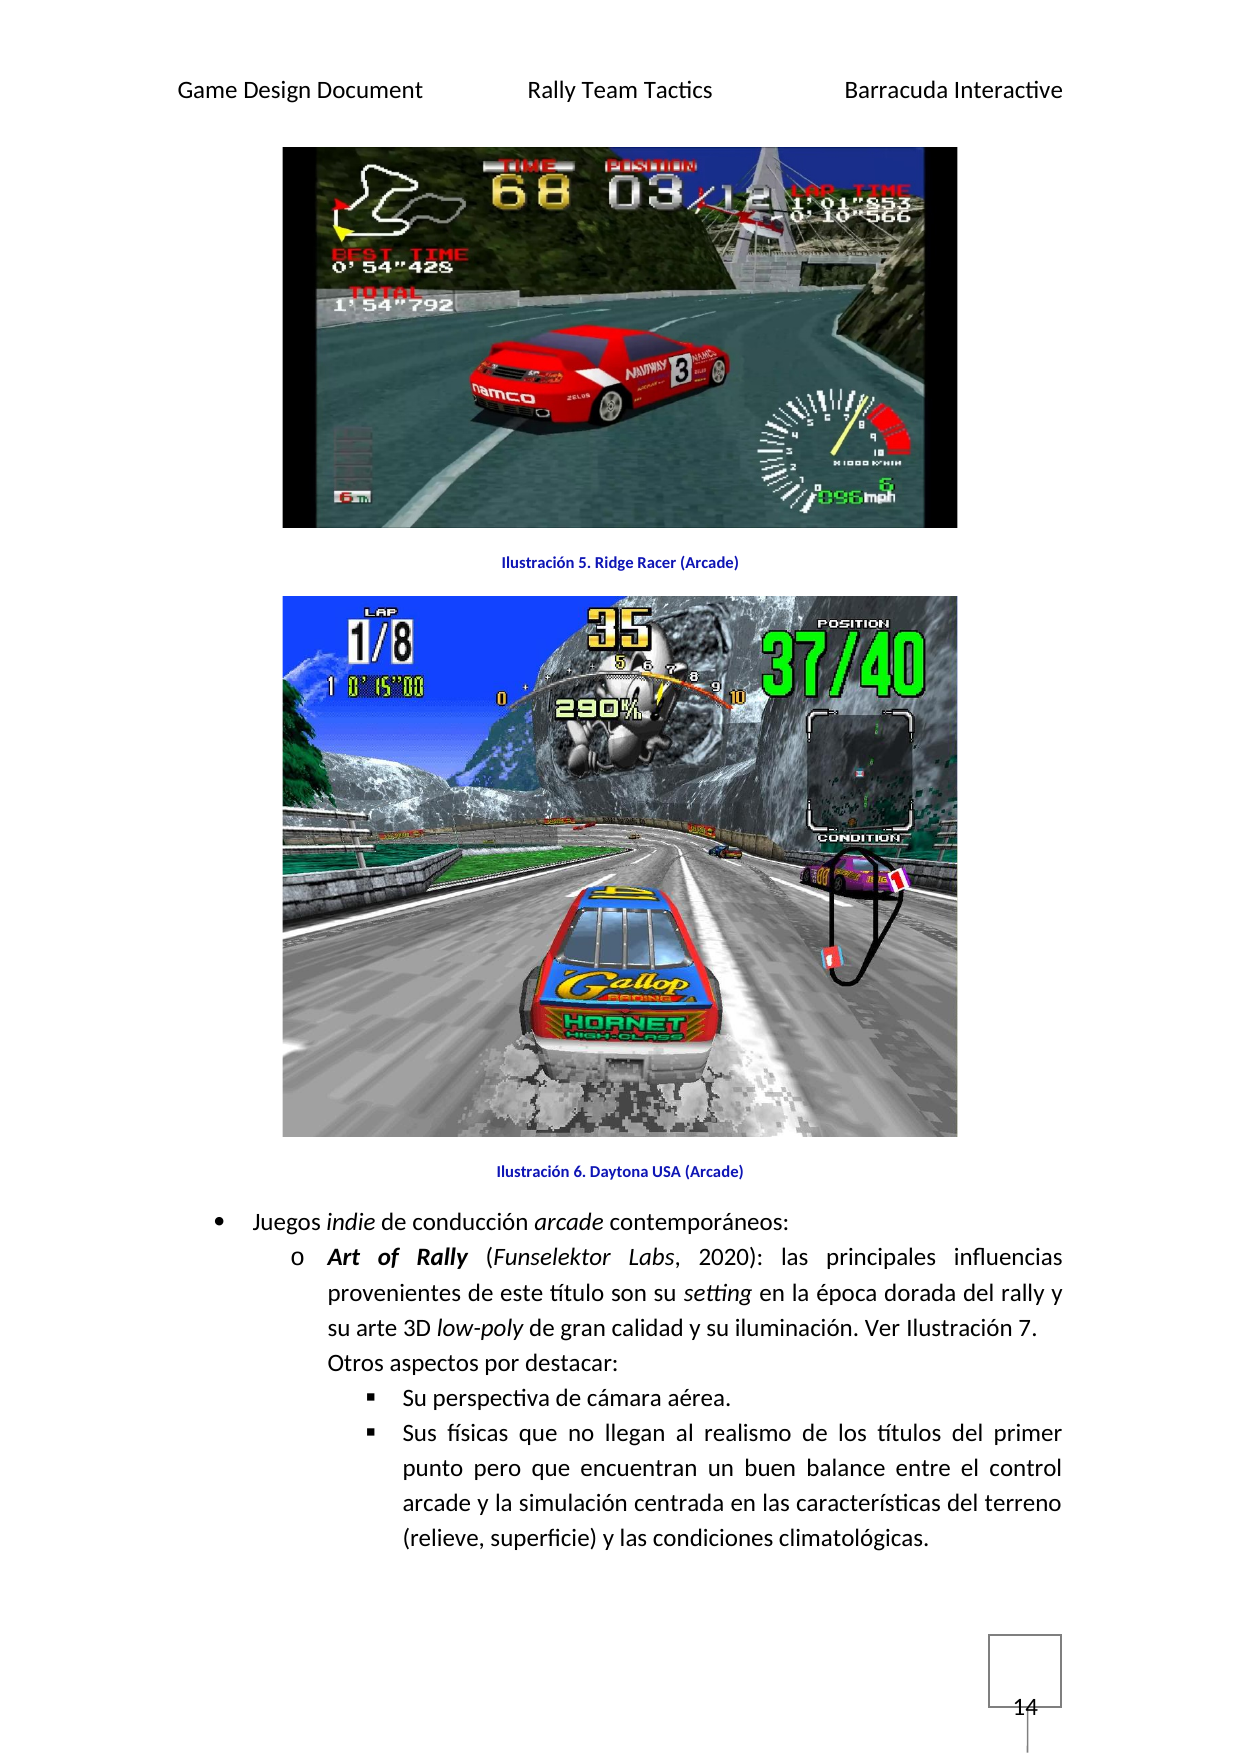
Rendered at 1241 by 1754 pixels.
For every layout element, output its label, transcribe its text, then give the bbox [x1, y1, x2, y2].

text Ilustración 5. Ridge Racer (Arcade) [177, 553, 1063, 573]
picture [282, 596, 958, 1137]
list Su perspectiva de cámara aérea. [365, 1382, 1063, 1413]
list Otros aspectos por destacar: [327, 1347, 1063, 1378]
list Art of Rally (Funselektor Labs, 2020): las principales influencias provenientes de este título son su setting en la época dorada del rally y su arte 3D low-poly de gran calidad y su iluminación. Ver Ilustración 7. [290, 1241, 1063, 1343]
list Juegos indie de conducción arcade contemporáneos: [215, 1206, 1063, 1236]
picture [282, 147, 958, 528]
list Sus físicas que no llegan al realismo de los títulos del primer punto pero que encuentran un buen balance entre el control arcade y la simulación centrada en las características del terreno (relieve, superficie) y las condiciones climatológicas. [365, 1417, 1063, 1553]
text Ilustración 6. Daytona USA (Arcade) [177, 1162, 1063, 1182]
